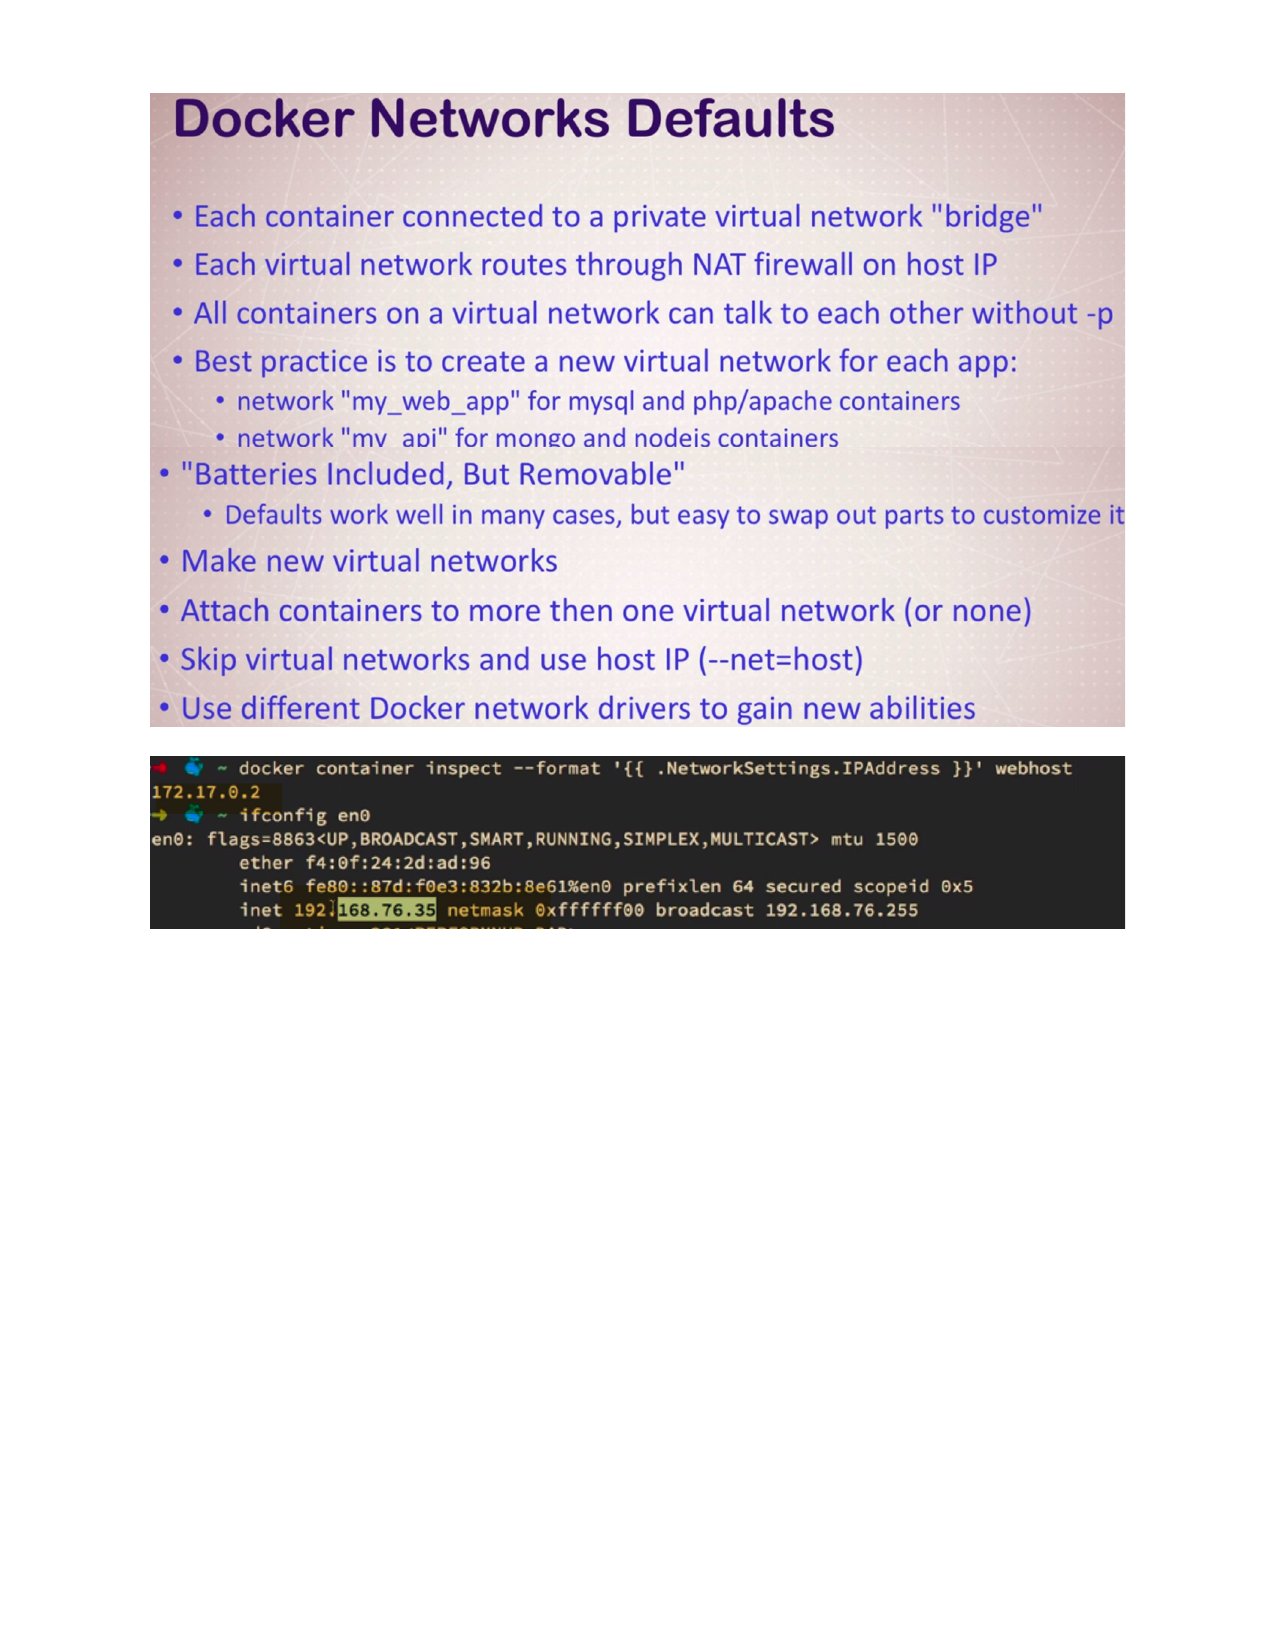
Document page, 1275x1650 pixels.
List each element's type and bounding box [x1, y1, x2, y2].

picture [150, 93, 1125, 727]
picture [150, 756, 1125, 929]
